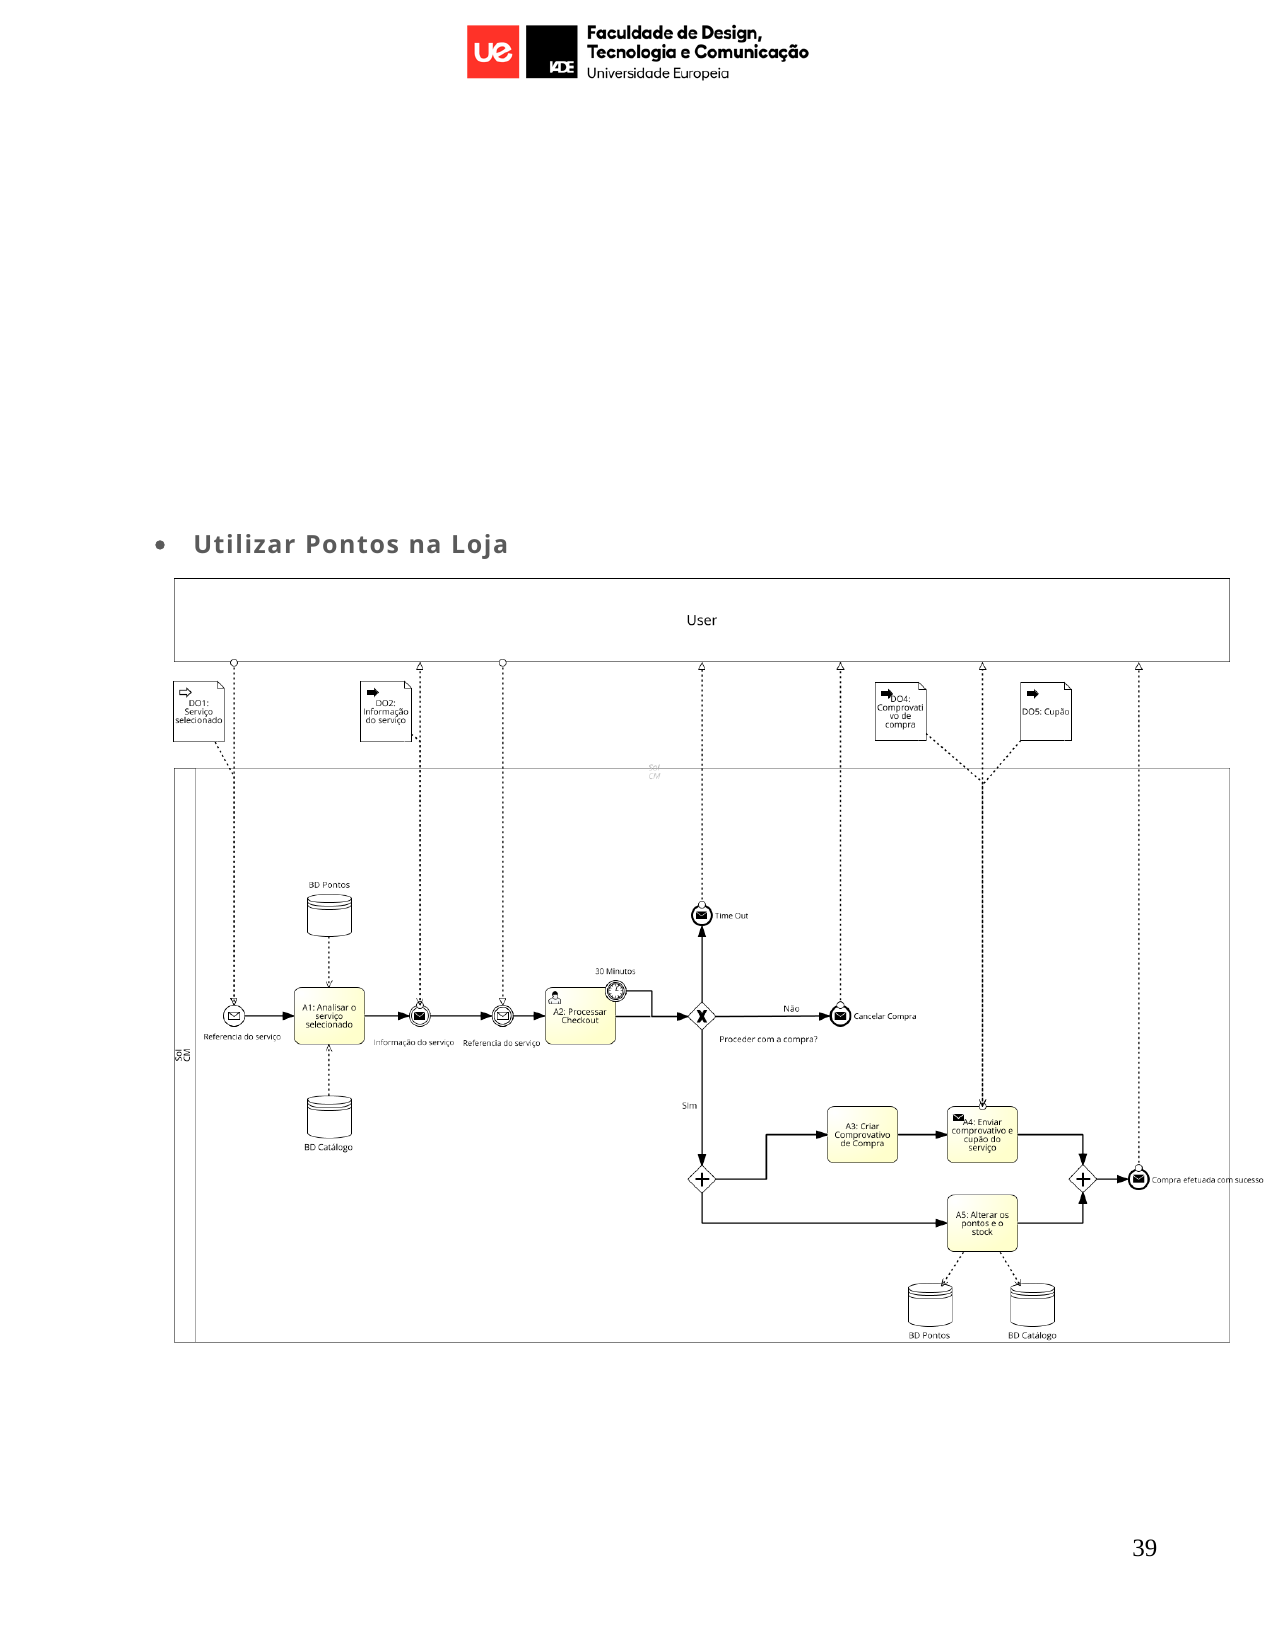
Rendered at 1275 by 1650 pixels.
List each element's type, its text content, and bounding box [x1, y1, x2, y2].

picture [440, 5, 835, 100]
list Utilizar Pontos na Loja [156, 527, 1157, 561]
picture [155, 561, 1275, 1359]
